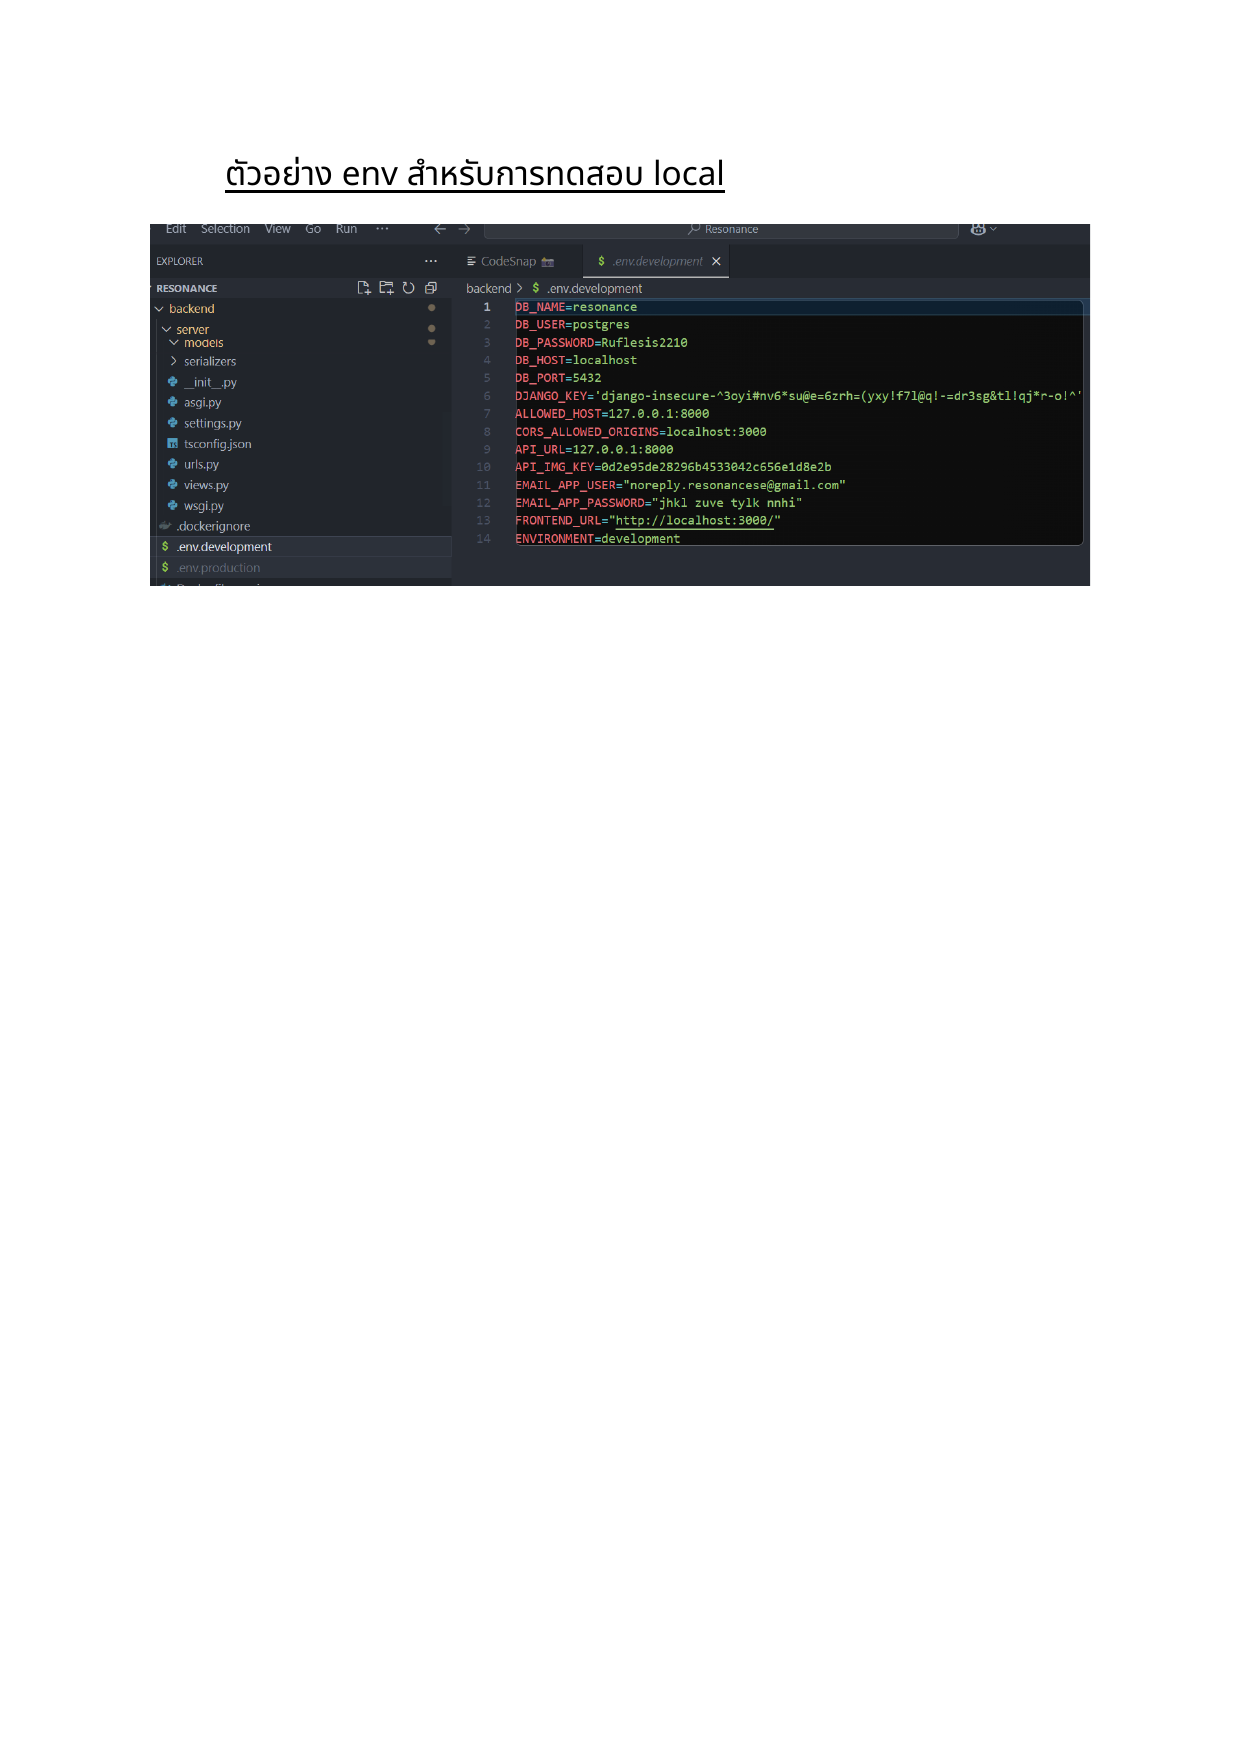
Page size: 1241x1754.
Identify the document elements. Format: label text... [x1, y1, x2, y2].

text ตัวอย่าง env สำหรับการทดสอบ local [150, 150, 1090, 201]
picture [150, 224, 1091, 586]
